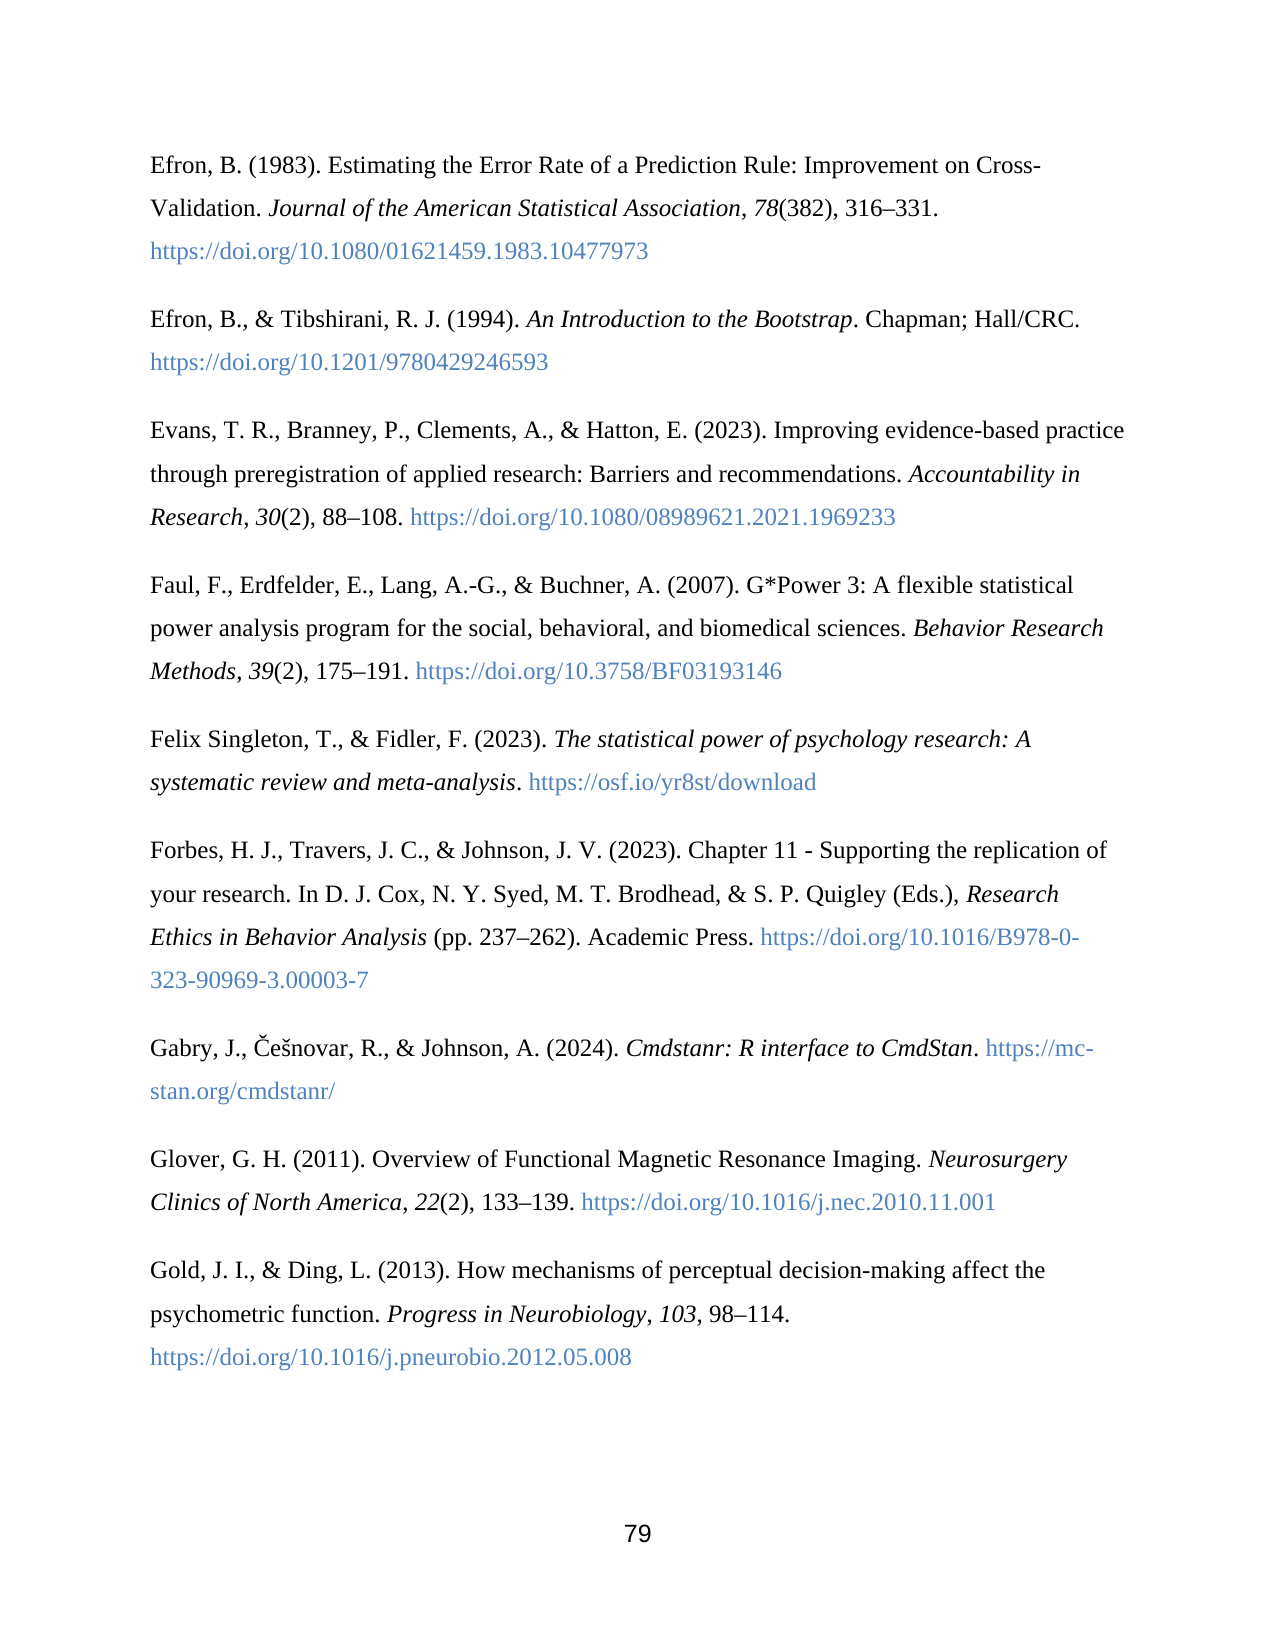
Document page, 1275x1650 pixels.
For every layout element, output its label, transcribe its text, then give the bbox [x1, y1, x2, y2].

text Efron, B., & Tibshirani, R. J. (1994). An Introduction to the Bootstrap. Chapman; Hall/CRC. https://doi.org/10.1201/9780429246593 [150, 304, 1125, 376]
text Felix Singleton, T., & Fidler, F. (2023). The statistical power of psychology research: A systematic review and meta-analysis. https://osf.io/yr8st/download [150, 724, 1125, 796]
text Gabry, J., Češnovar, R., & Johnson, A. (2024). Cmdstanr: R interface to CmdStan. https://mc-stan.org/cmdstanr/ [150, 1033, 1125, 1105]
text Faul, F., Erdfelder, E., Lang, A.-G., & Buchner, A. (2007). G*Power 3: A flexible statistical power analysis program for the social, behavioral, and biomedical sciences. Behavior Research Methods, 39(2), 175–191. https://doi.org/10.3758/BF03193146 [150, 570, 1125, 685]
text Forbes, H. J., Travers, J. C., & Johnson, J. V. (2023). Chapter 11 - Supporting the replication of your research. In D. J. Cox, N. Y. Syed, M. T. Brodhead, & S. P. Quigley (Eds.), Research Ethics in Behavior Analysis (pp. 237–262). Academic Press. https://doi.org/10.1016/B978-0-323-90969-3.00003-7 [150, 836, 1125, 994]
text Gold, J. I., & Ding, L. (2013). How mechanisms of perceptual decision-making affect the psychometric function. Progress in Neurobiology, 103, 98–114. https://doi.org/10.1016/j.pneurobio.2012.05.008 [150, 1256, 1125, 1371]
text Evans, T. R., Branney, P., Clements, A., & Hatton, E. (2023). Improving evidence-based practice through preregistration of applied research: Barriers and recommendations. Accountability in Research, 30(2), 88–108. https://doi.org/10.1080/08989621.2021.1969233 [150, 416, 1125, 531]
text Efron, B. (1983). Estimating the Error Rate of a Prediction Rule: Improvement on Cross-Validation. Journal of the American Statistical Association, 78(382), 316–331. https://doi.org/10.1080/01621459.1983.10477973 [150, 150, 1125, 265]
text Glover, G. H. (2011). Overview of Functional Magnetic Resonance Imaging. Neurosurgery Clinics of North America, 22(2), 133–139. https://doi.org/10.1016/j.nec.2010.11.001 [150, 1144, 1125, 1216]
